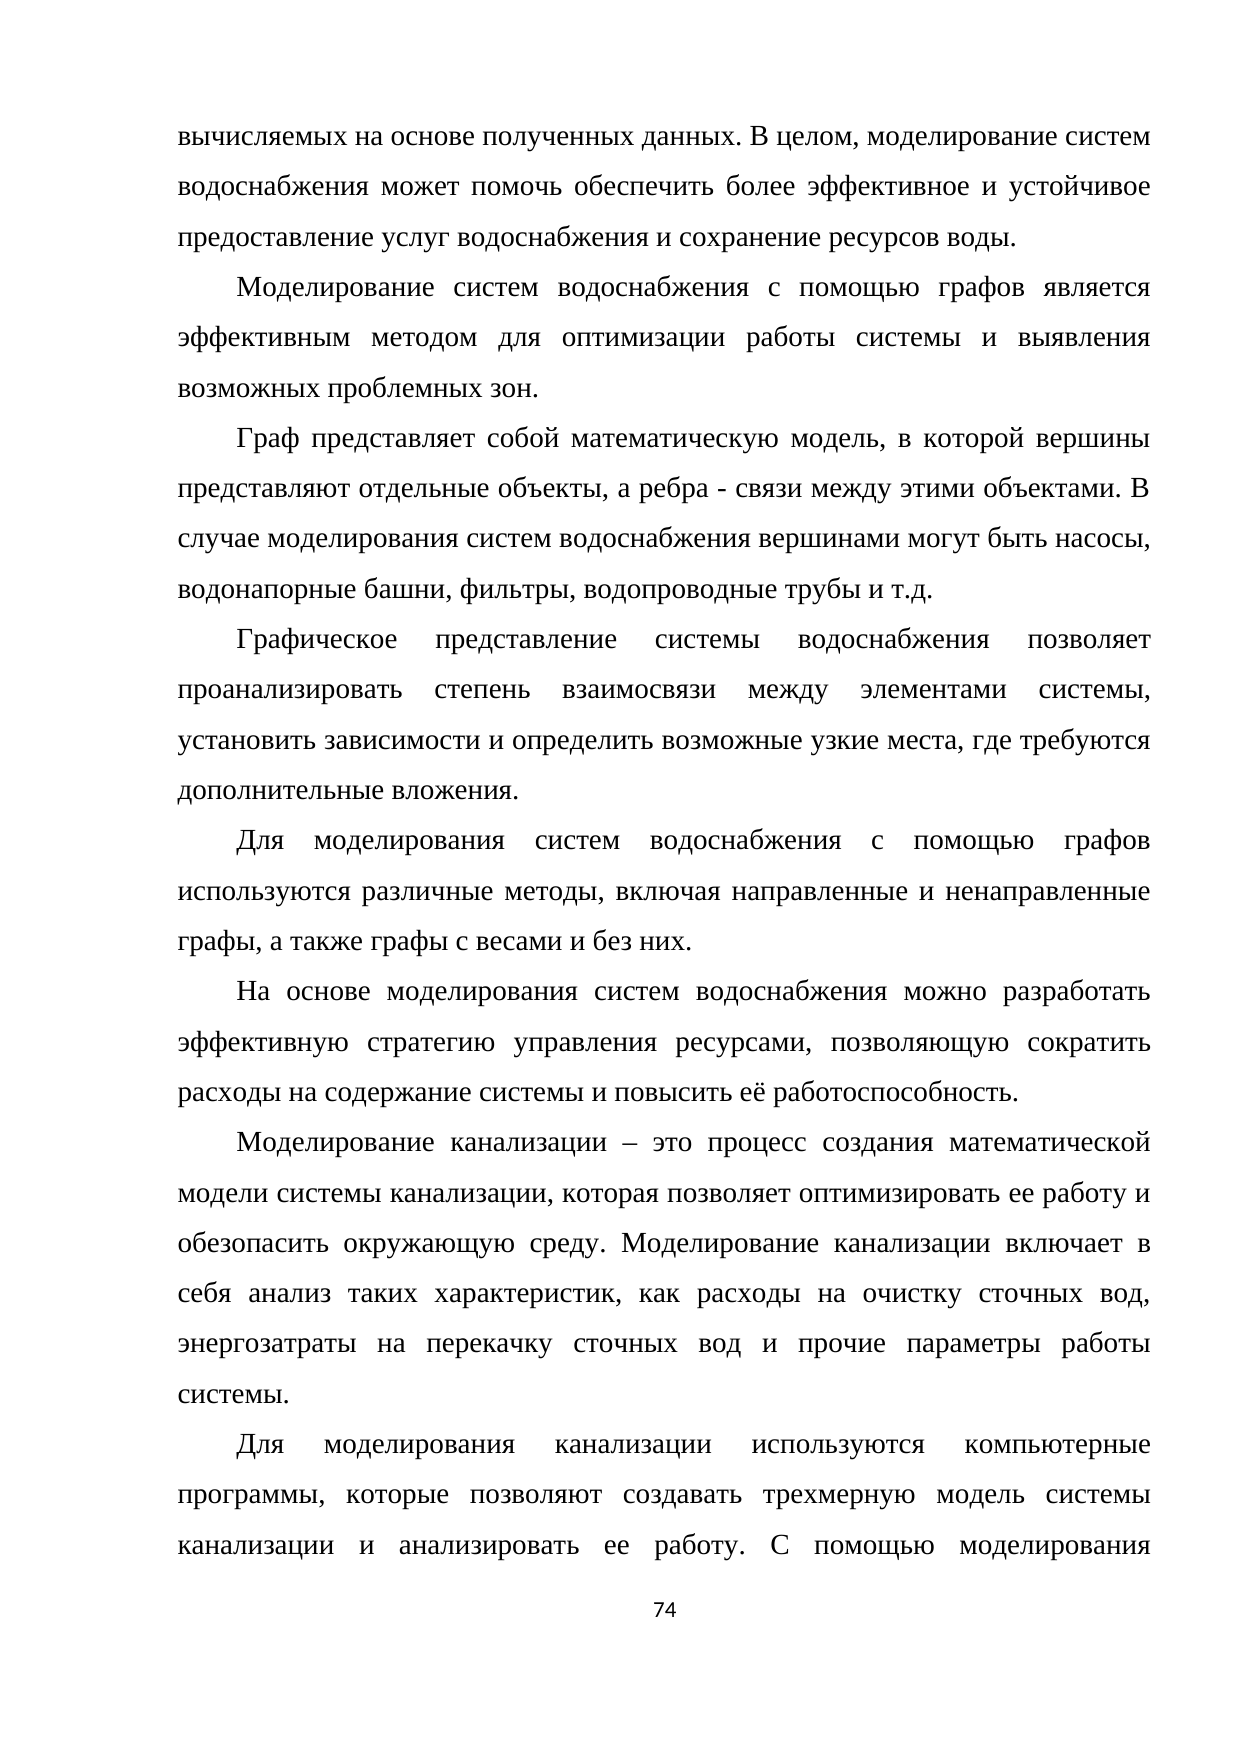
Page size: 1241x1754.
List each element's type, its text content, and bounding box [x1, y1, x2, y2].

text Граф представляет собой математическую модель, в которой вершины представляют отдельные объекты, а ребра - связи между этими объектами. В случае моделирования систем водоснабжения вершинами могут быть насосы, водонапорные башни, фильтры, водопроводные трубы и т.д. [177, 420, 1152, 604]
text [177, 1426, 1152, 1560]
text Моделирование канализации – это процесс создания математической модели системы канализации, которая позволяет оптимизировать ее работу и обезопасить окружающую среду. Моделирование канализации включает в себя анализ таких характеристик, как расходы на очистку сточных вод, энергозатраты на перекачку сточных вод и прочие параметры работы системы. [177, 1124, 1152, 1409]
text На основе моделирования систем водоснабжения можно разработать эффективную стратегию управления ресурсами, позволяющую сократить расходы на содержание системы и повысить её работоспособность. [177, 973, 1152, 1108]
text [177, 118, 1152, 252]
text Моделирование систем водоснабжения с помощью графов является эффективным методом для оптимизации работы системы и выявления возможных проблемных зон. [177, 269, 1152, 403]
text Для моделирования систем водоснабжения с помощью графов используются различные методы, включая направленные и ненаправленные графы, а также графы с весами и без них. [177, 822, 1152, 957]
text Графическое представление системы водоснабжения позволяет проанализировать степень взаимосвязи между элементами системы, установить зависимости и определить возможные узкие места, где требуются дополнительные вложения. [177, 621, 1152, 806]
